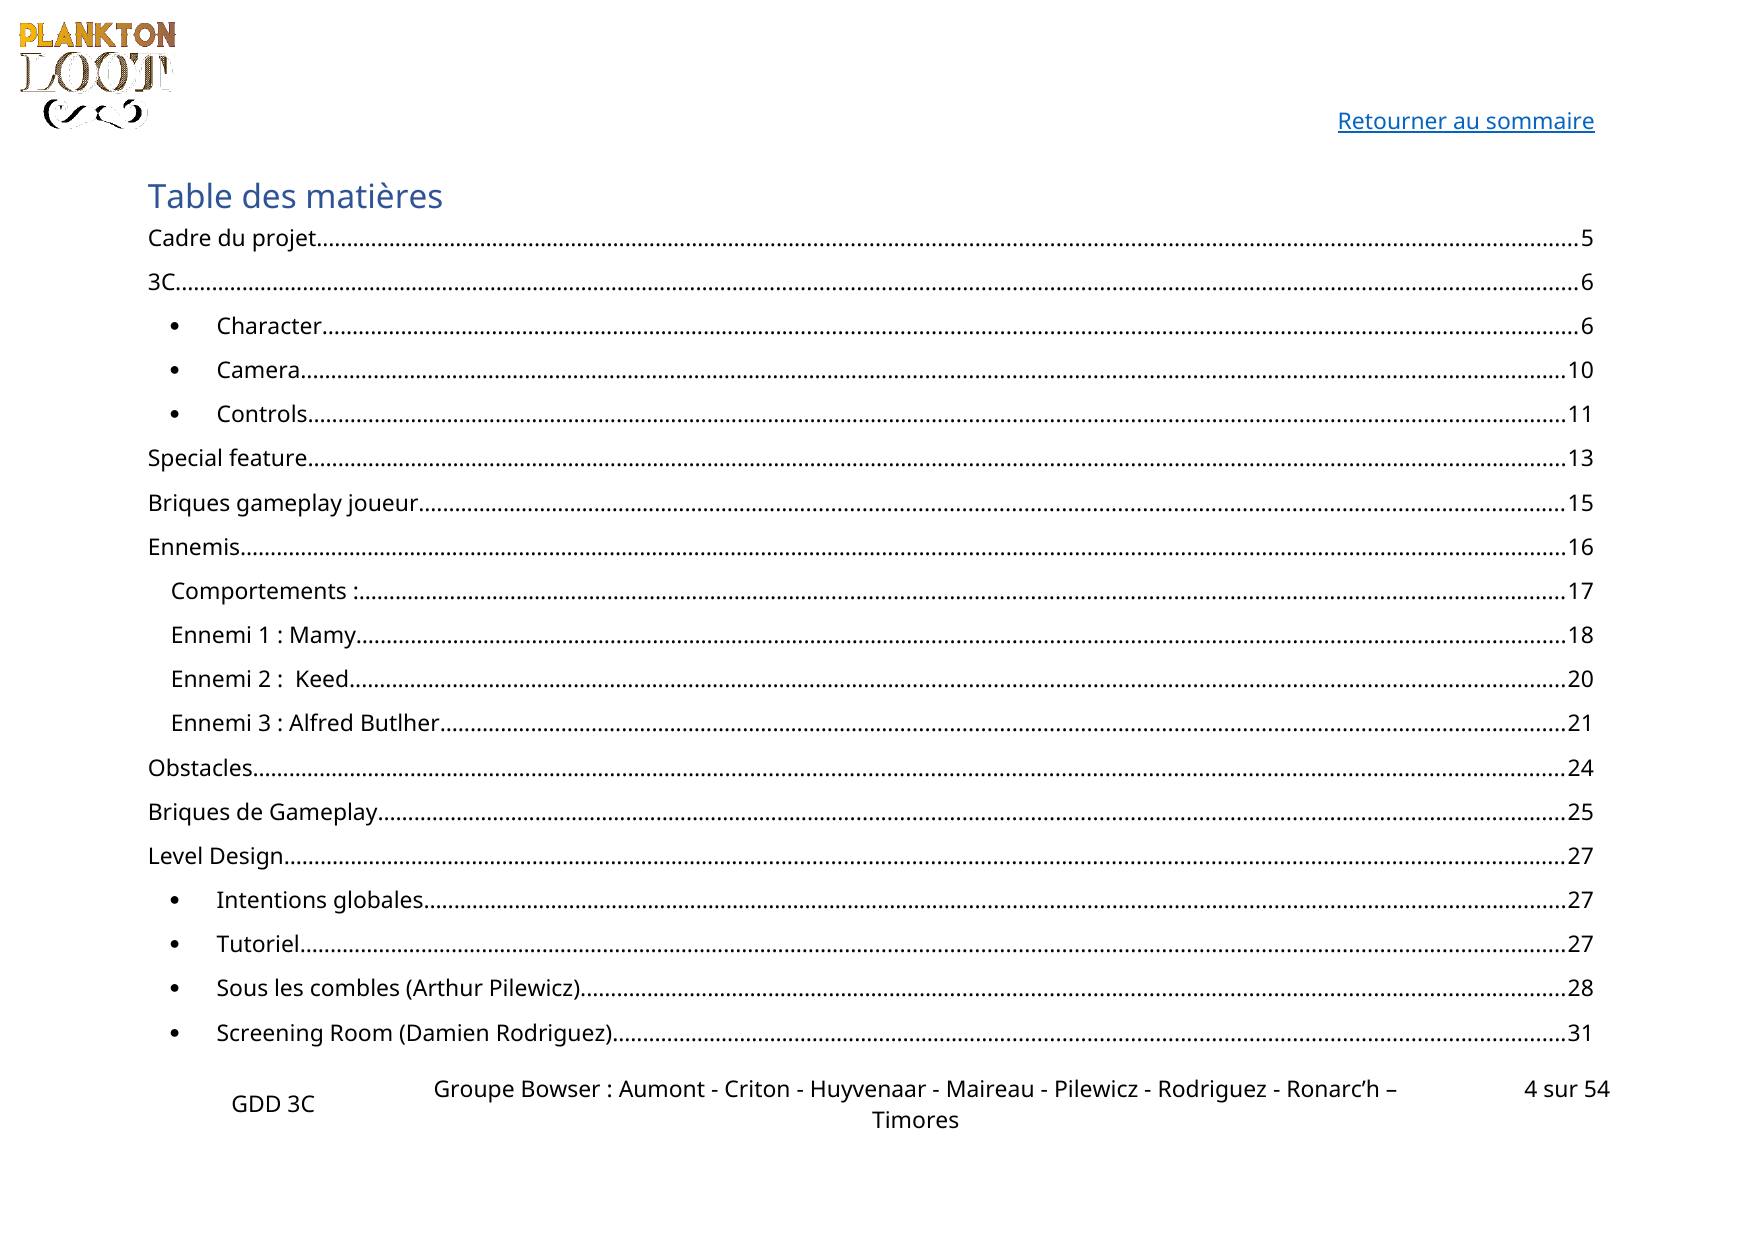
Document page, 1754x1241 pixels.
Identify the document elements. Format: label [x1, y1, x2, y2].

picture [17, 18, 180, 140]
